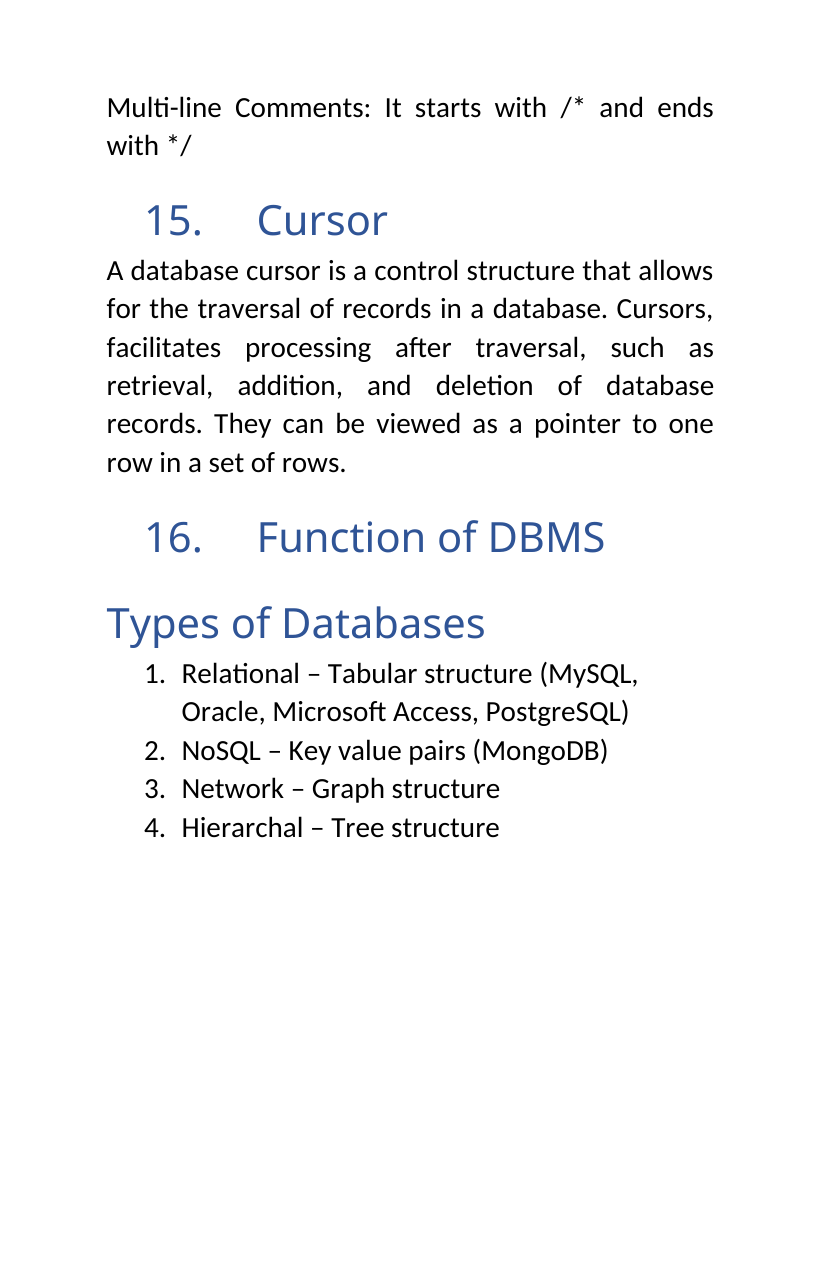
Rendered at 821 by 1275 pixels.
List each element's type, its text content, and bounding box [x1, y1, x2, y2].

subtitle Function of DBMS [144, 507, 714, 564]
subtitle Cursor [144, 191, 714, 247]
subtitle Types of Databases [106, 594, 714, 650]
text A database cursor is a control structure that allows for the traversal of records in a database. Cursors, facilitates processing after traversal, such as retrieval, addition, and deletion of database records. They can be viewed as a pointer to one row in a set of rows. [106, 252, 714, 479]
list NoSQL – Key value pairs (MongoDB) [144, 732, 714, 767]
text Multi-line Comments: It starts with /* and ends with */ [106, 89, 714, 163]
list Network – Graph structure [144, 770, 714, 806]
list Relational – Tabular structure (MySQL, Oracle, Microsoft Access, PostgreSQL) [144, 655, 714, 729]
list Hierarchal – Tree structure [144, 809, 714, 844]
